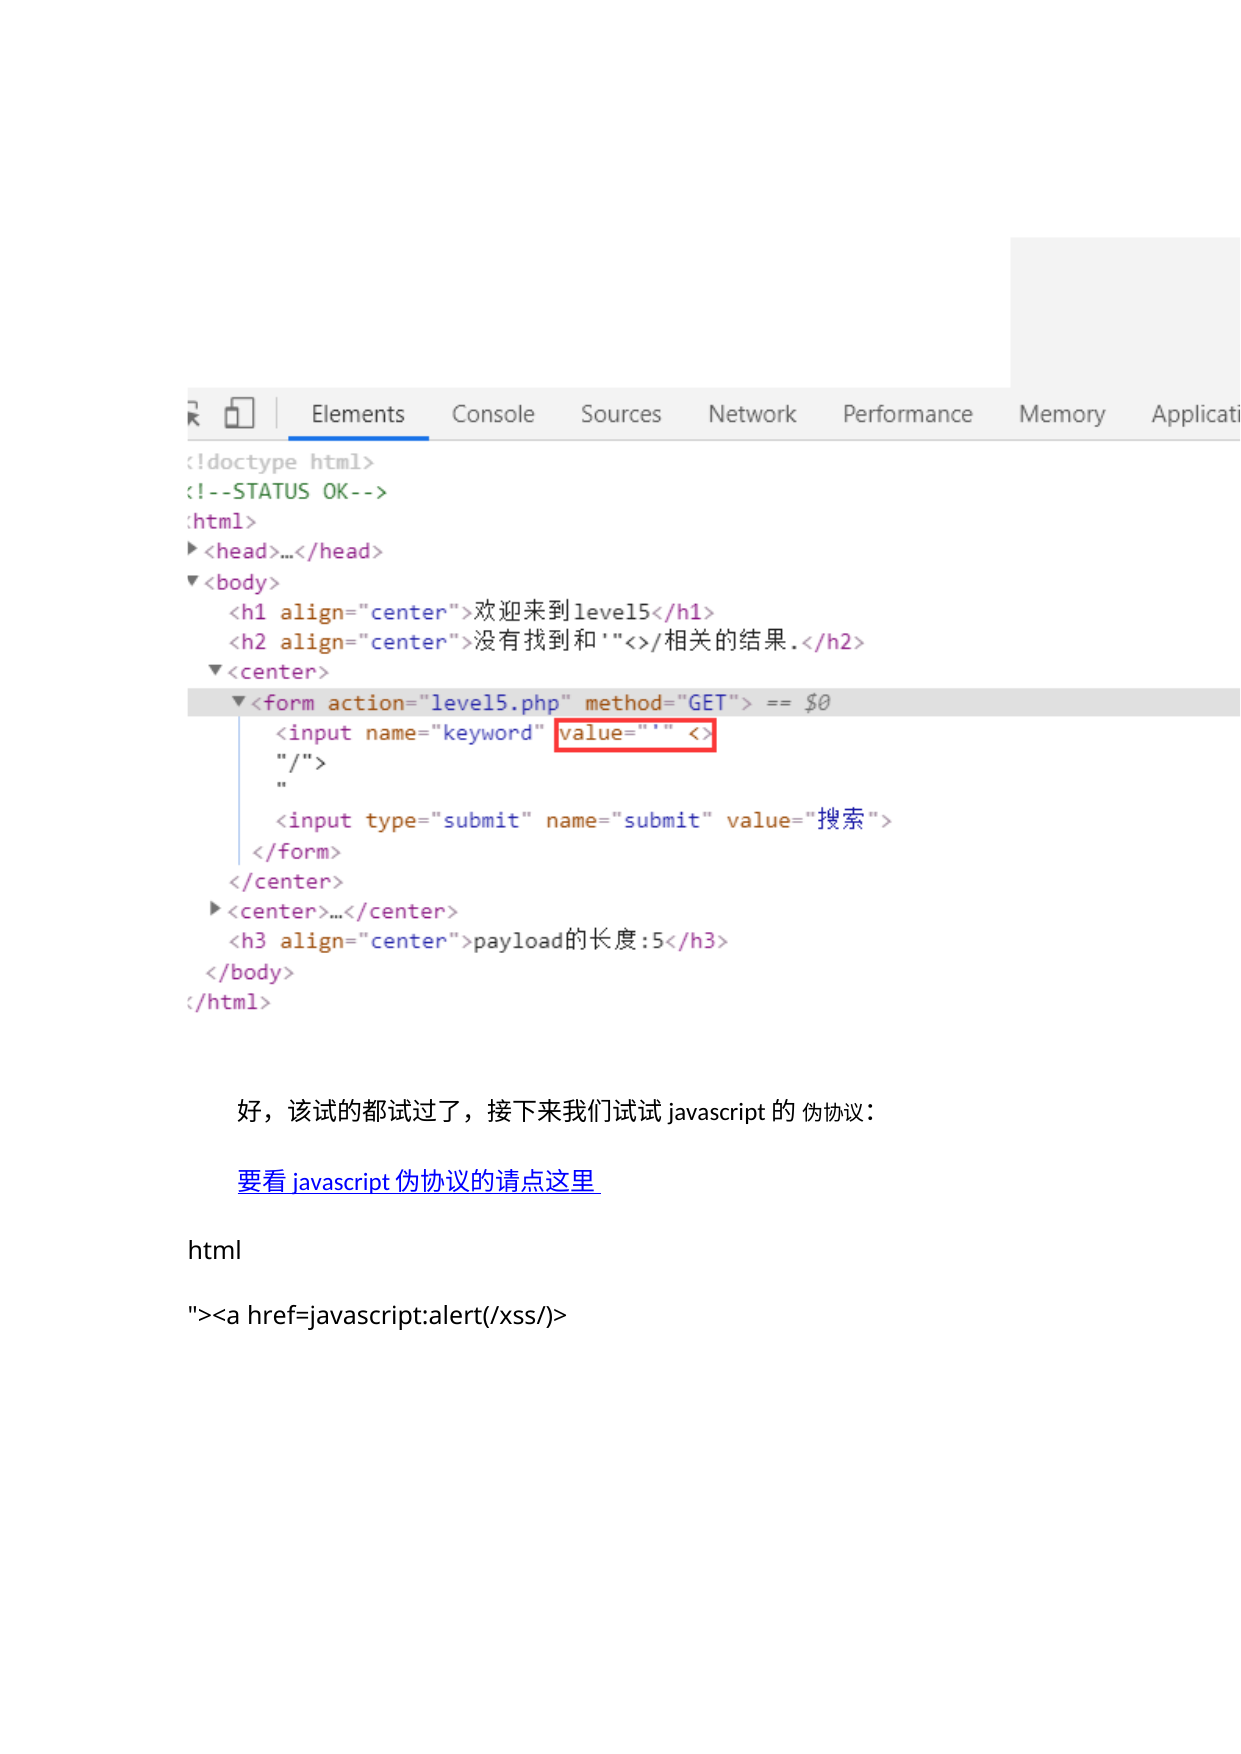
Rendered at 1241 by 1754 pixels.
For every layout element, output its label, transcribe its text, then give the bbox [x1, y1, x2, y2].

picture [187, 162, 1241, 1061]
text "><a href=javascript:alert(/xss/)> [187, 1282, 1053, 1347]
text html [187, 1217, 1053, 1282]
text 好，该试的都试过了，接下来我们试试 javascript 的 伪协议： [187, 1077, 1053, 1142]
text 要看javascript伪协议的请点这里 [187, 1147, 1053, 1212]
